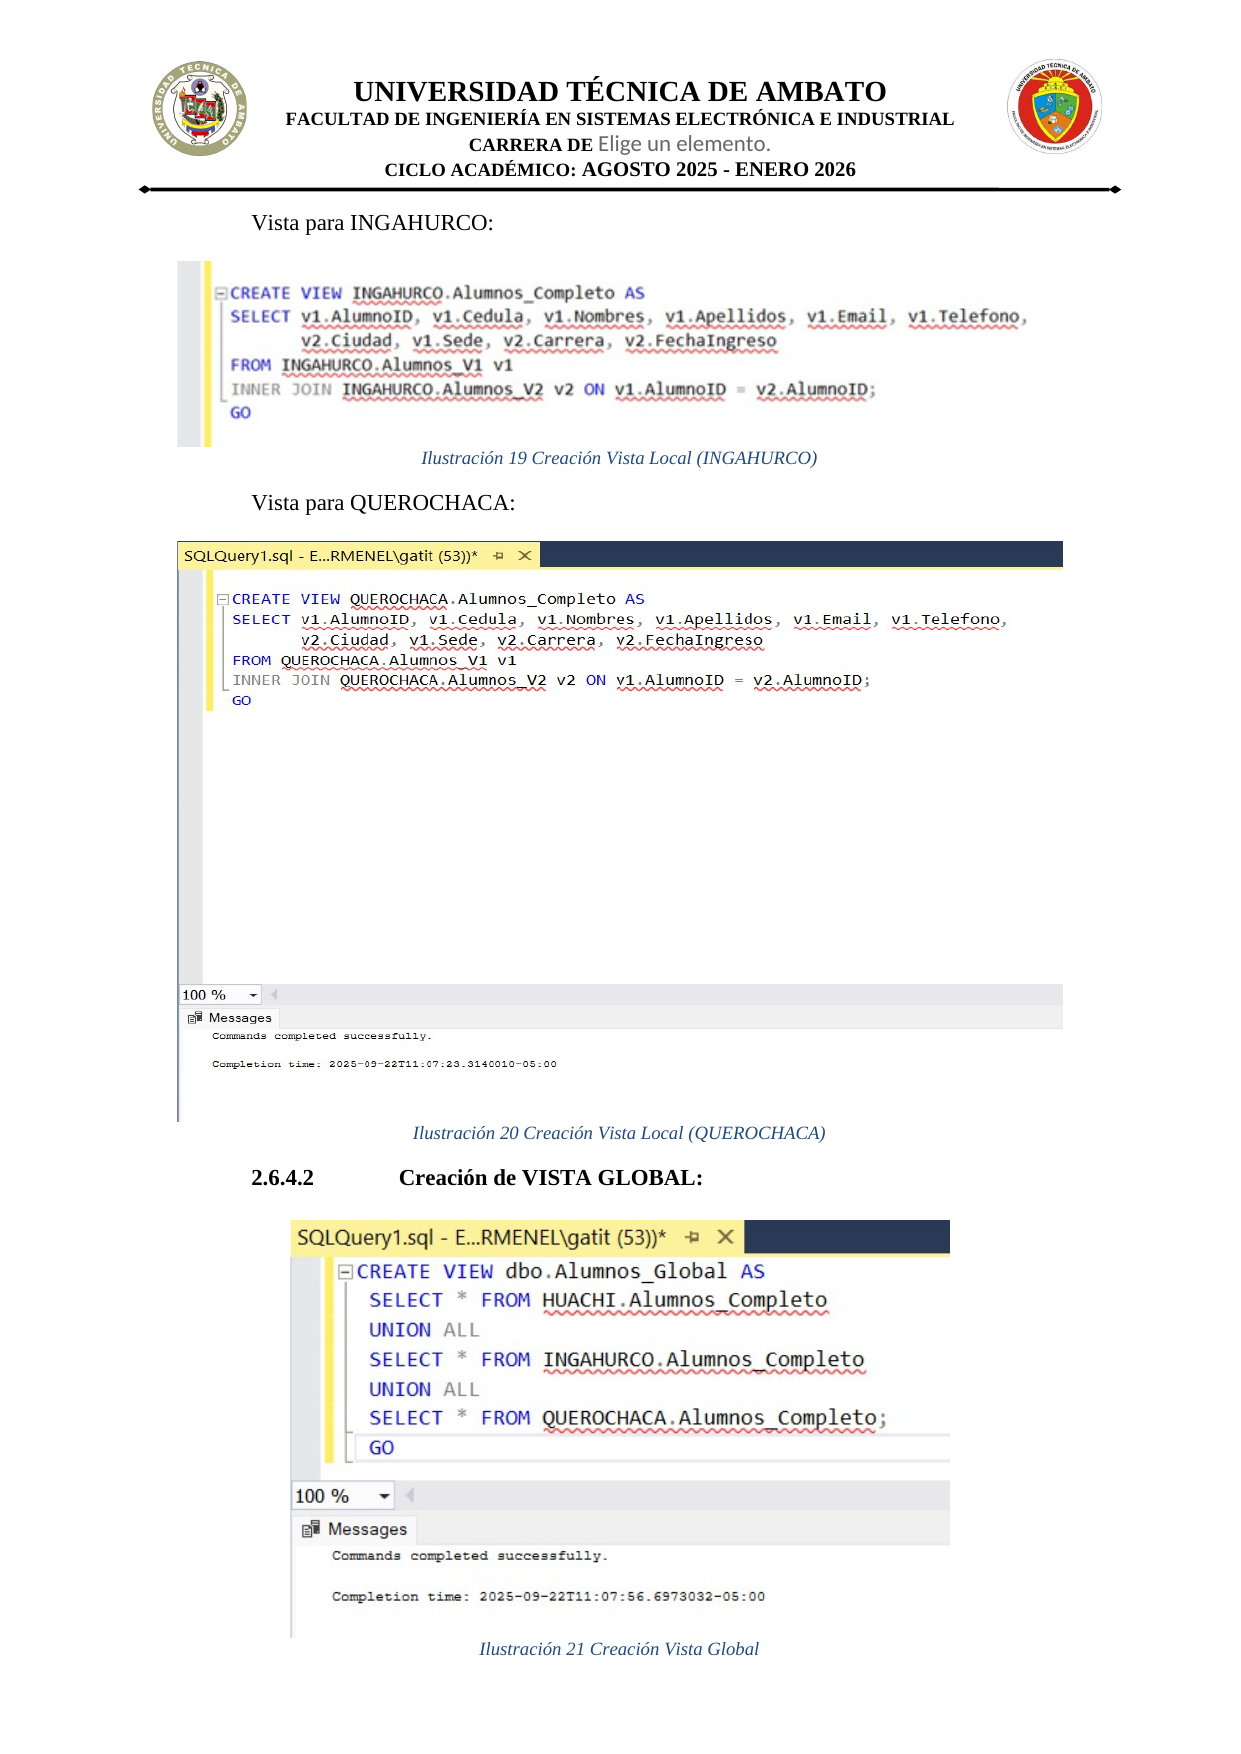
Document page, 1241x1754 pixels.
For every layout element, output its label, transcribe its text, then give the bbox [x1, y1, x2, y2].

text Ilustración 19 Creación Vista Local (INGAHURCO) [177, 447, 1063, 468]
picture [152, 61, 247, 156]
picture [1007, 59, 1102, 154]
text Ilustración 20 Creación Vista Local (QUEROCHACA) [177, 1122, 1063, 1143]
text Vista para QUEROCHACA: [177, 489, 1063, 516]
text Vista para INGAHURCO: [177, 209, 1063, 235]
picture [177, 261, 1063, 447]
subtitle Creación de VISTA GLOBAL: [251, 1164, 1063, 1191]
picture [290, 1220, 950, 1638]
picture [177, 541, 1063, 1122]
text Ilustración 21 Creación Vista Global [177, 1638, 1063, 1659]
